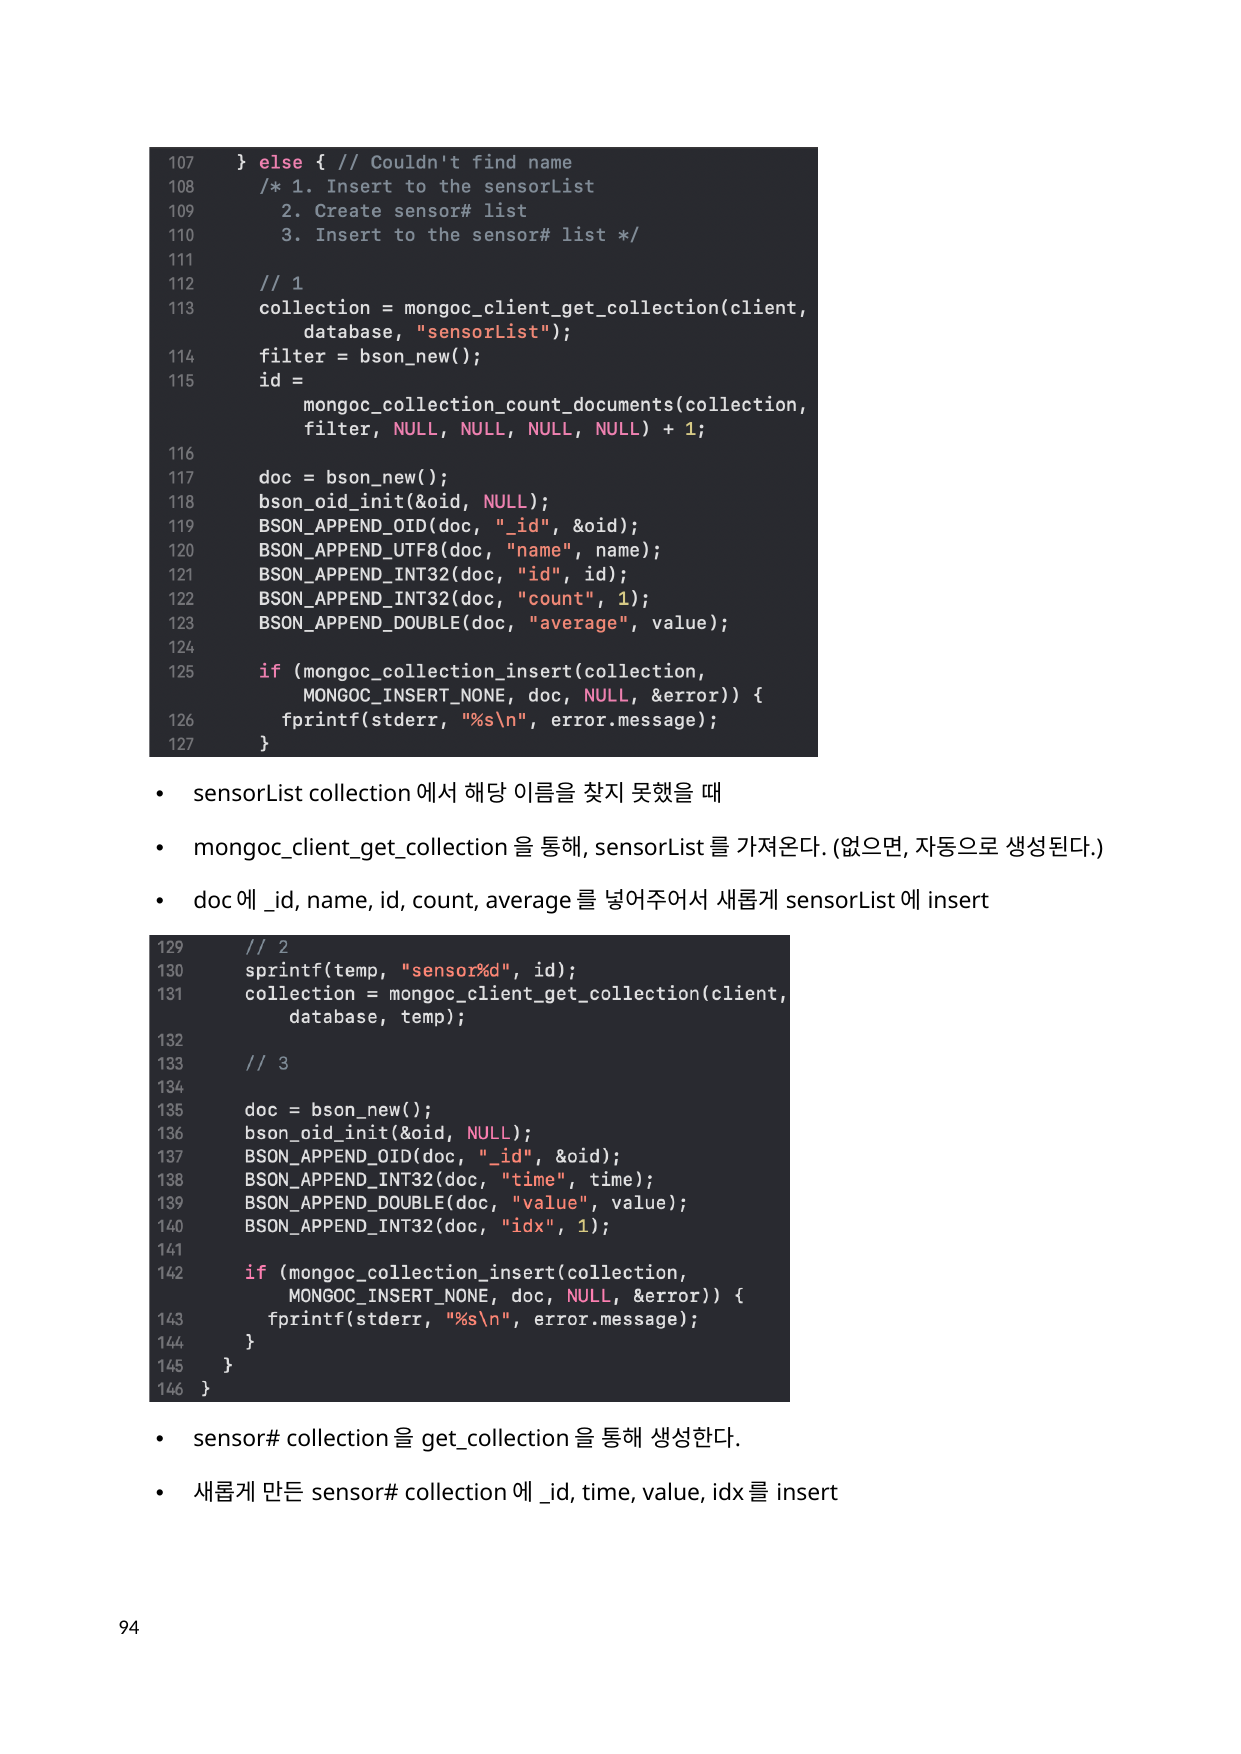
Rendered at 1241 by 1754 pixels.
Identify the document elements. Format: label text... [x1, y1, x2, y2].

list mongoc_client_get_collection을 통해, sensorList를 가져온다. (없으면, 자동으로 생성된다.) [156, 829, 1122, 862]
picture [149, 935, 790, 1402]
list doc에 _id, name, id, count, average를 넣어주어서 새롭게 sensorList에 insert [156, 882, 1122, 915]
list sensor# collection을 get_collection을 통해 생성한다. [156, 1420, 1122, 1454]
picture [149, 147, 818, 757]
list 새롭게 만든 sensor# collection에 _id, time, value, idx를 insert [156, 1474, 1122, 1507]
list sensorList collection에서 해당 이름을 찾지 못했을 때 [156, 775, 1122, 809]
